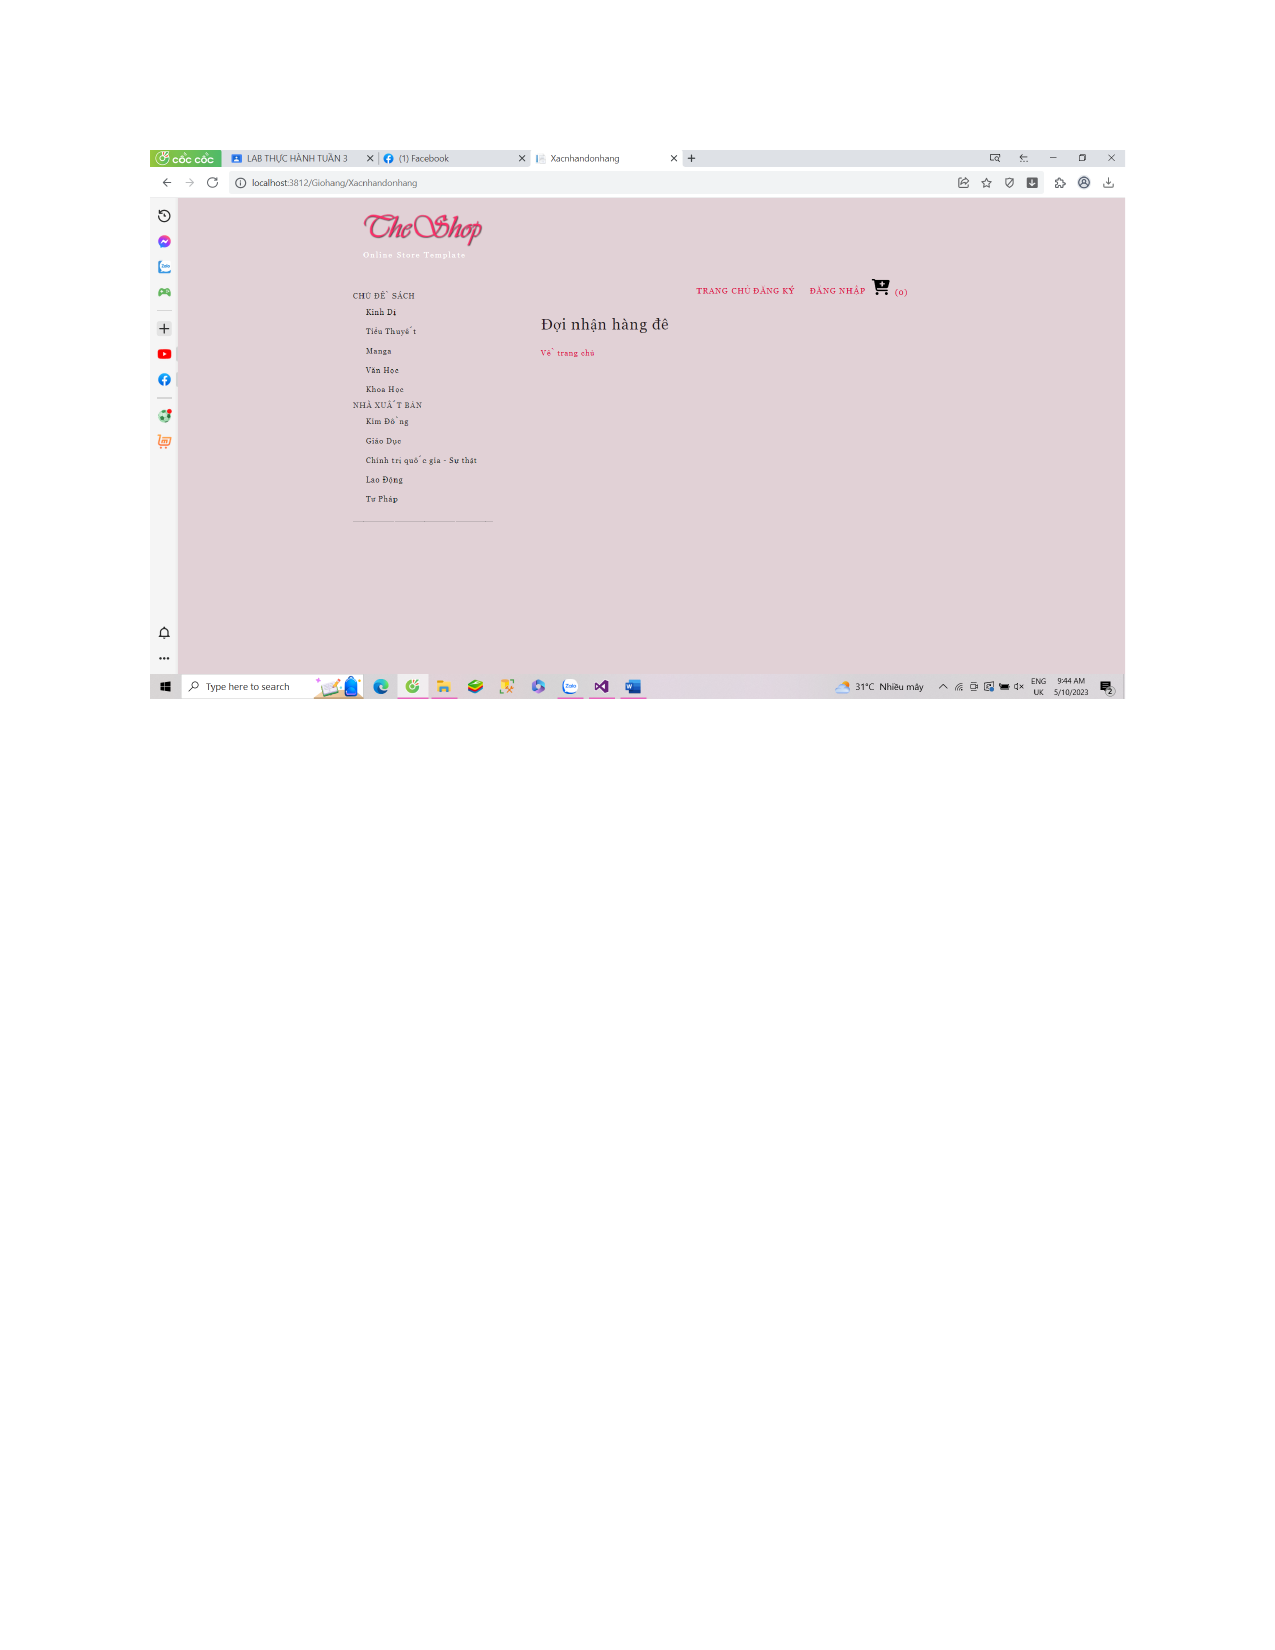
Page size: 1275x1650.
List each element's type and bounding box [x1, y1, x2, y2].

picture [150, 150, 1125, 699]
